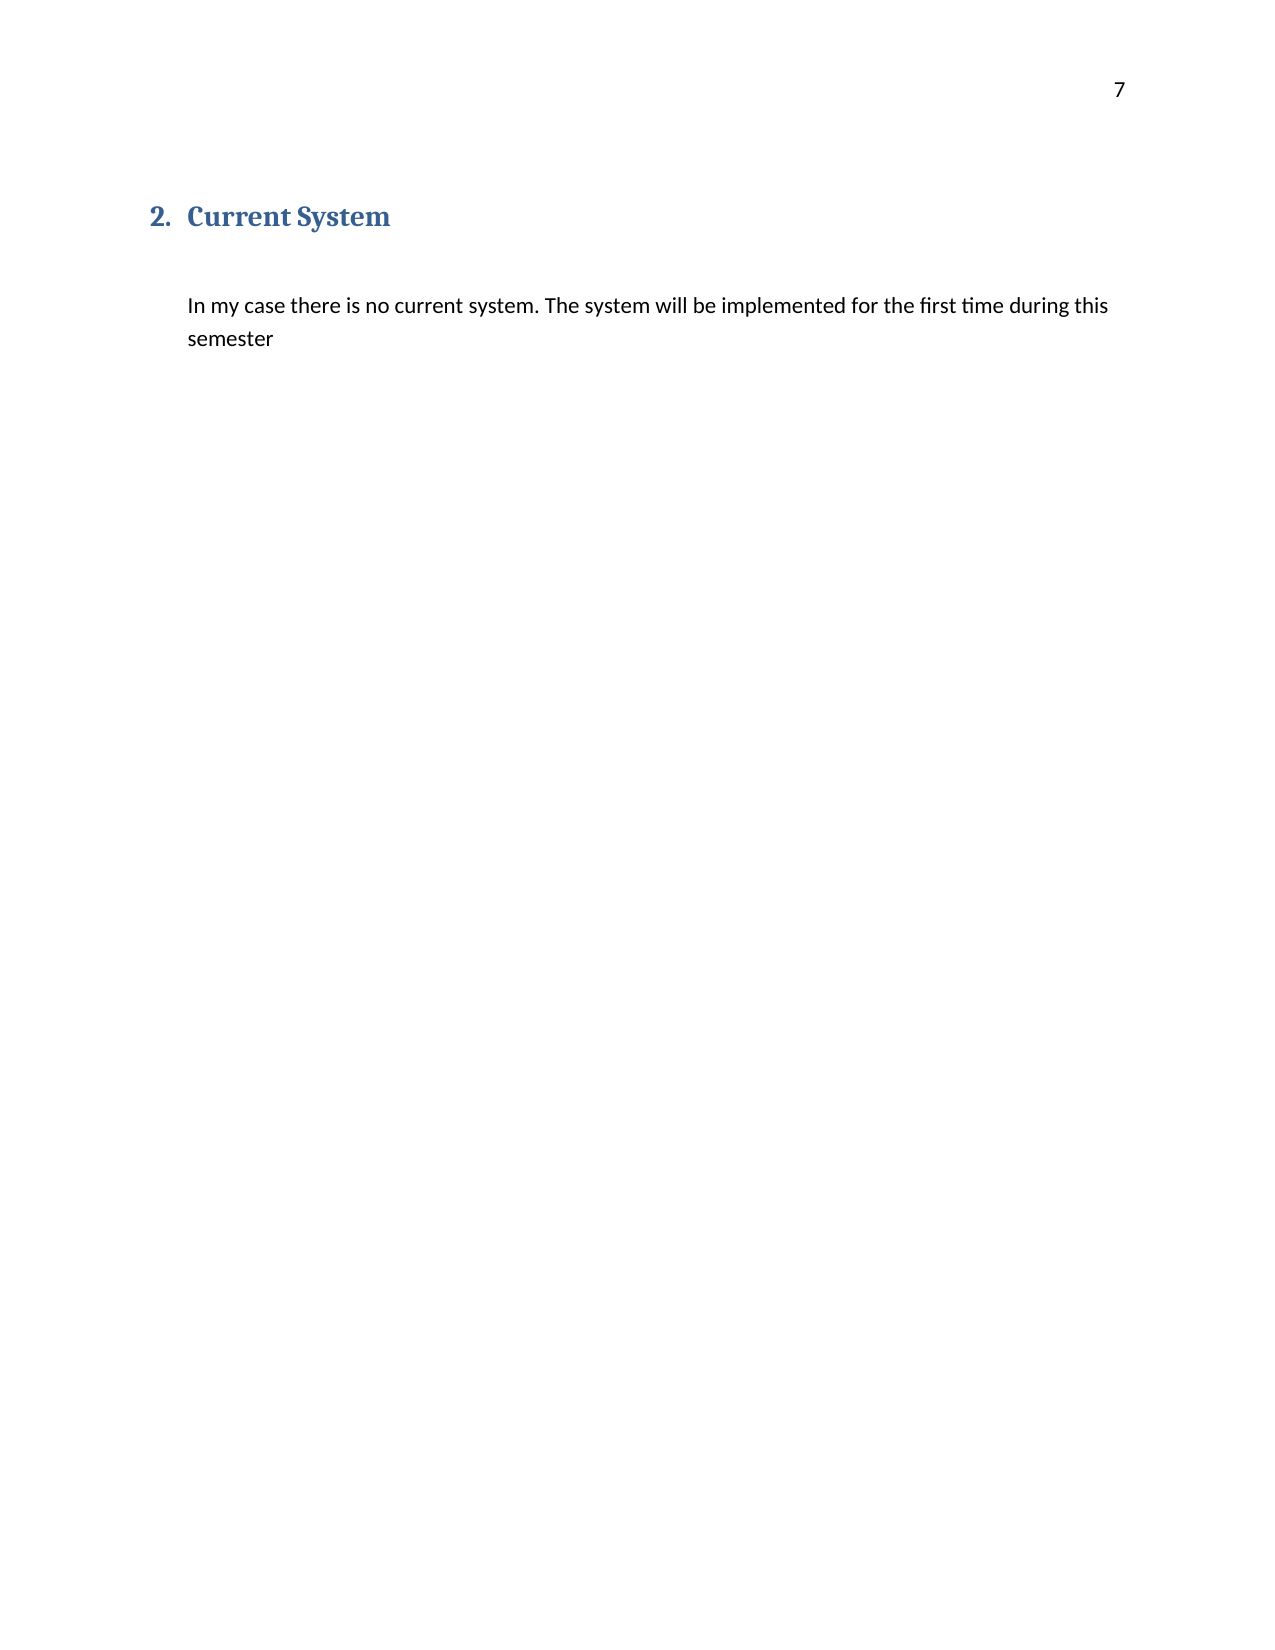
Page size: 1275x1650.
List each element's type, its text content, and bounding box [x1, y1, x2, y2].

text In my case there is no current system. The system will be implemented for the first time during this semester [187, 292, 1125, 352]
subtitle Current System [150, 200, 1125, 233]
